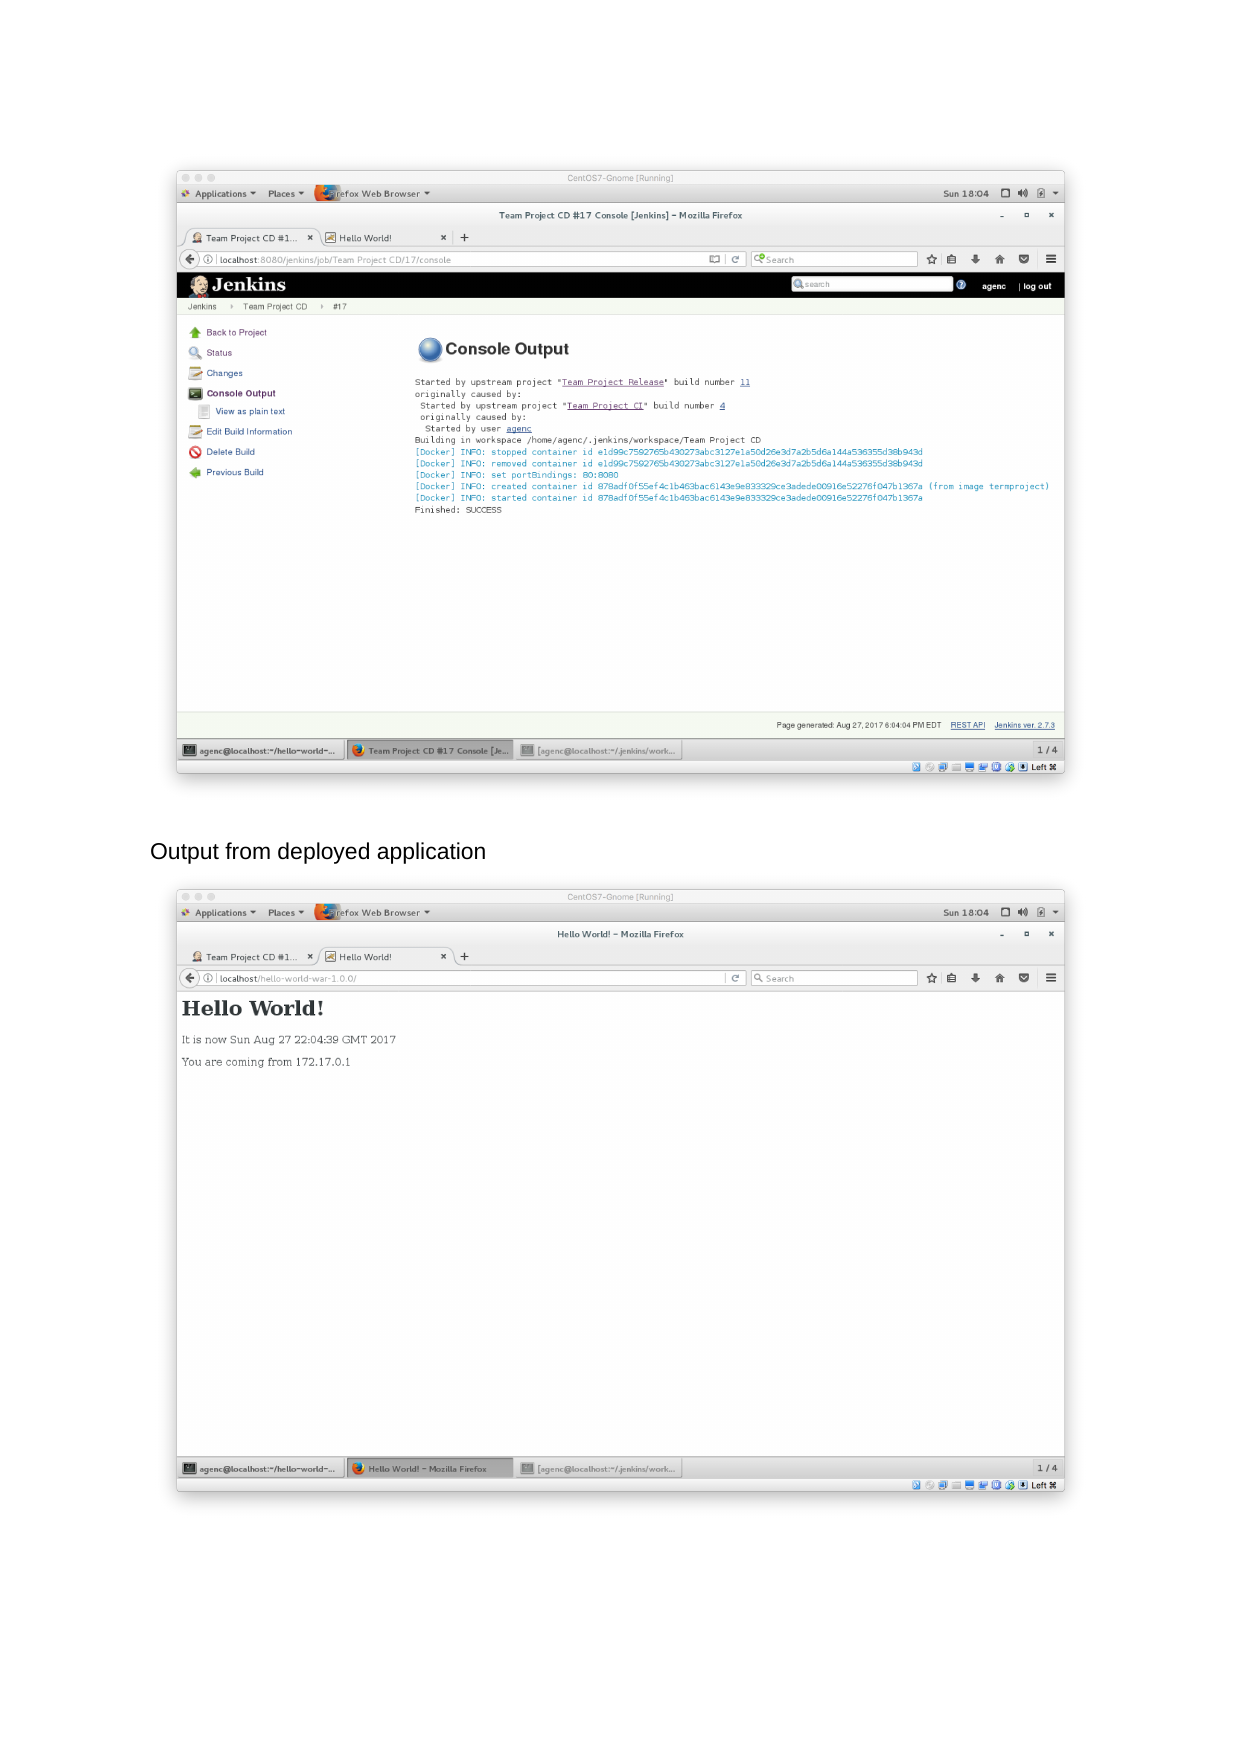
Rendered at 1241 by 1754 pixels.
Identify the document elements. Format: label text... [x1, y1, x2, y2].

picture [150, 868, 1091, 1523]
text Output from deployed application [150, 838, 1090, 864]
picture [150, 150, 1091, 805]
